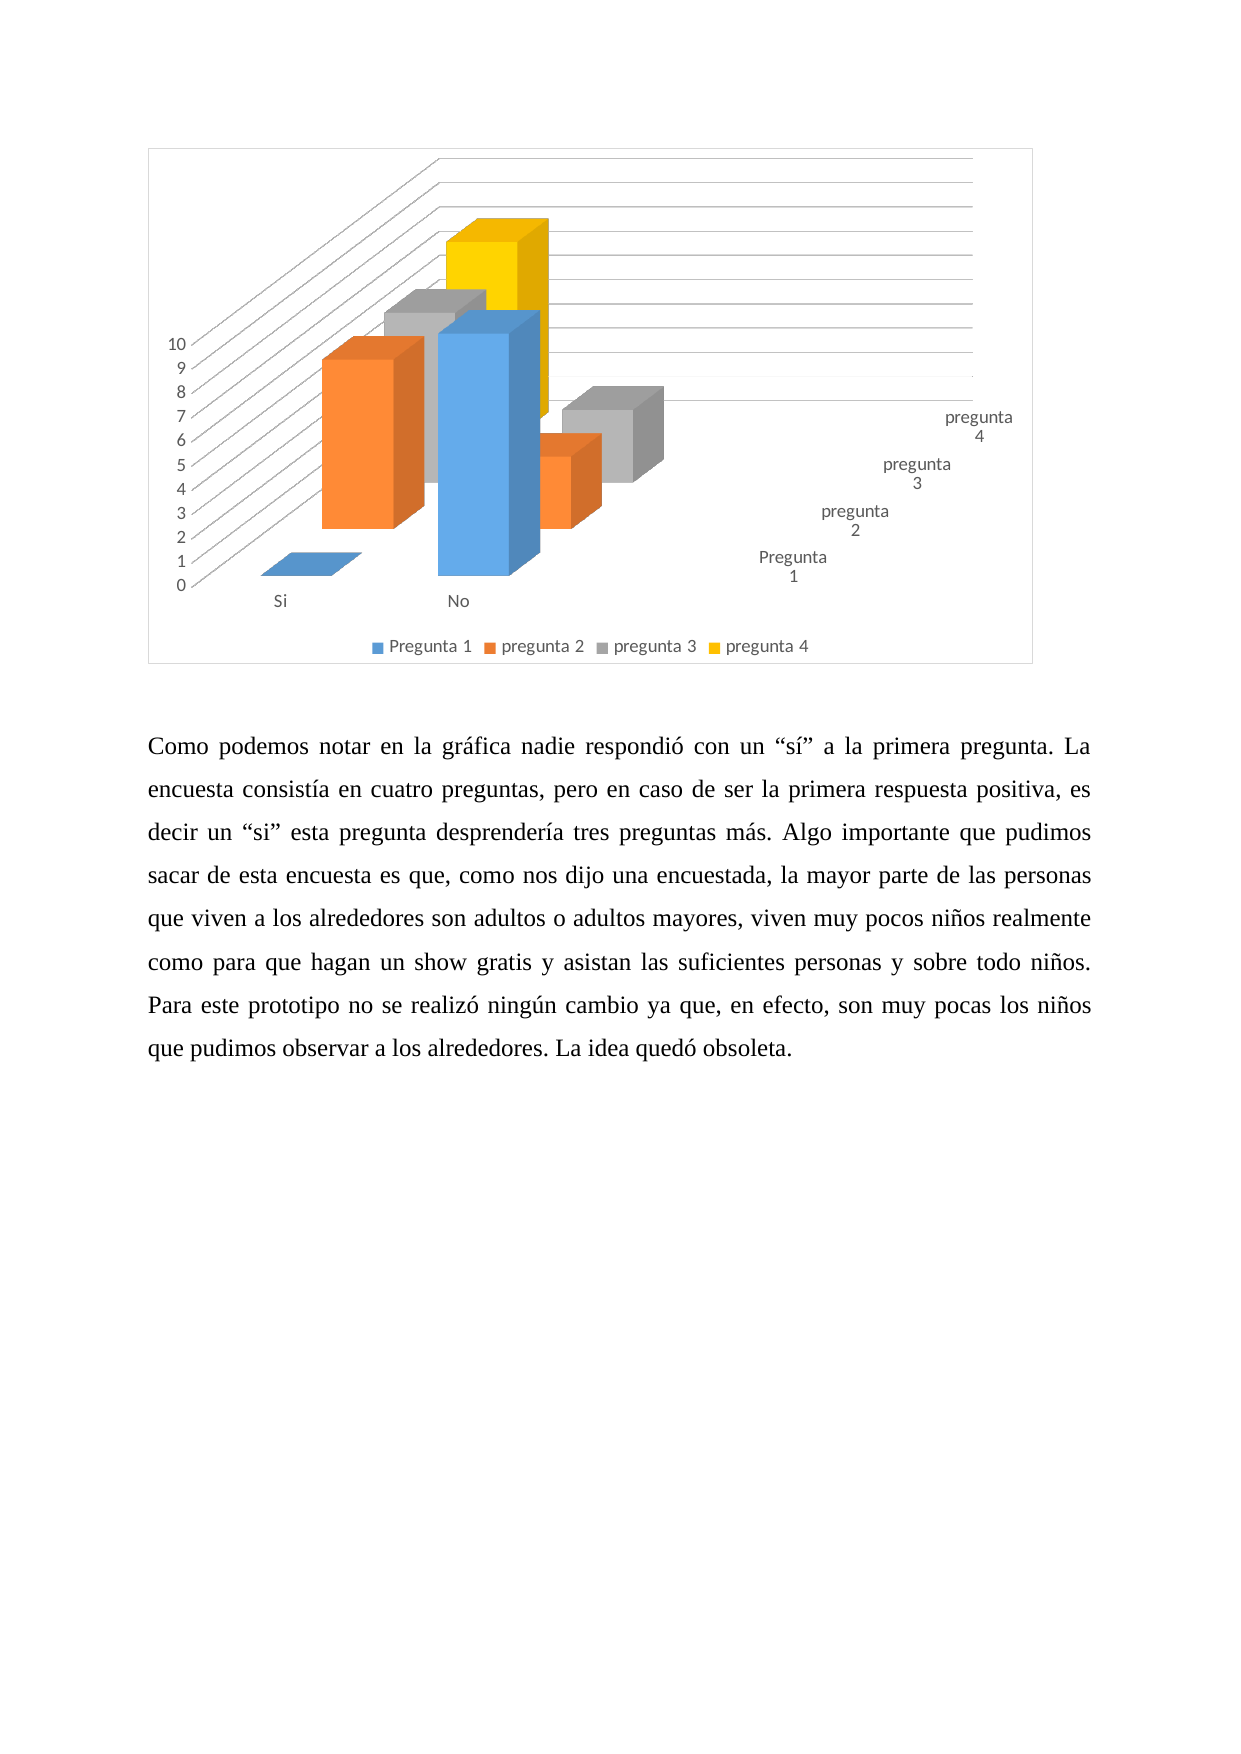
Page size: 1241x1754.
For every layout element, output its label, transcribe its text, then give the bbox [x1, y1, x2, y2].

text Como podemos notar en la gráfica nadie respondió con un “sí” a la primera pregunta. La encuesta consistía en cuatro preguntas, pero en caso de ser la primera respuesta positiva, es decir un “si” esta pregunta desprendería tres preguntas más. Algo importante que pudimos sacar de esta encuesta es que, como nos dijo una encuestada, la mayor parte de las personas que viven a los alrededores son adultos o adultos mayores, viven muy pocos niños realmente como para que hagan un show gratis y asistan las suficientes personas y sobre todo niños. Para este prototipo no se realizó ningún cambio ya que, en efecto, son muy pocas los niños que pudimos observar a los alrededores. La idea quedó obsoleta. [148, 731, 1092, 1062]
